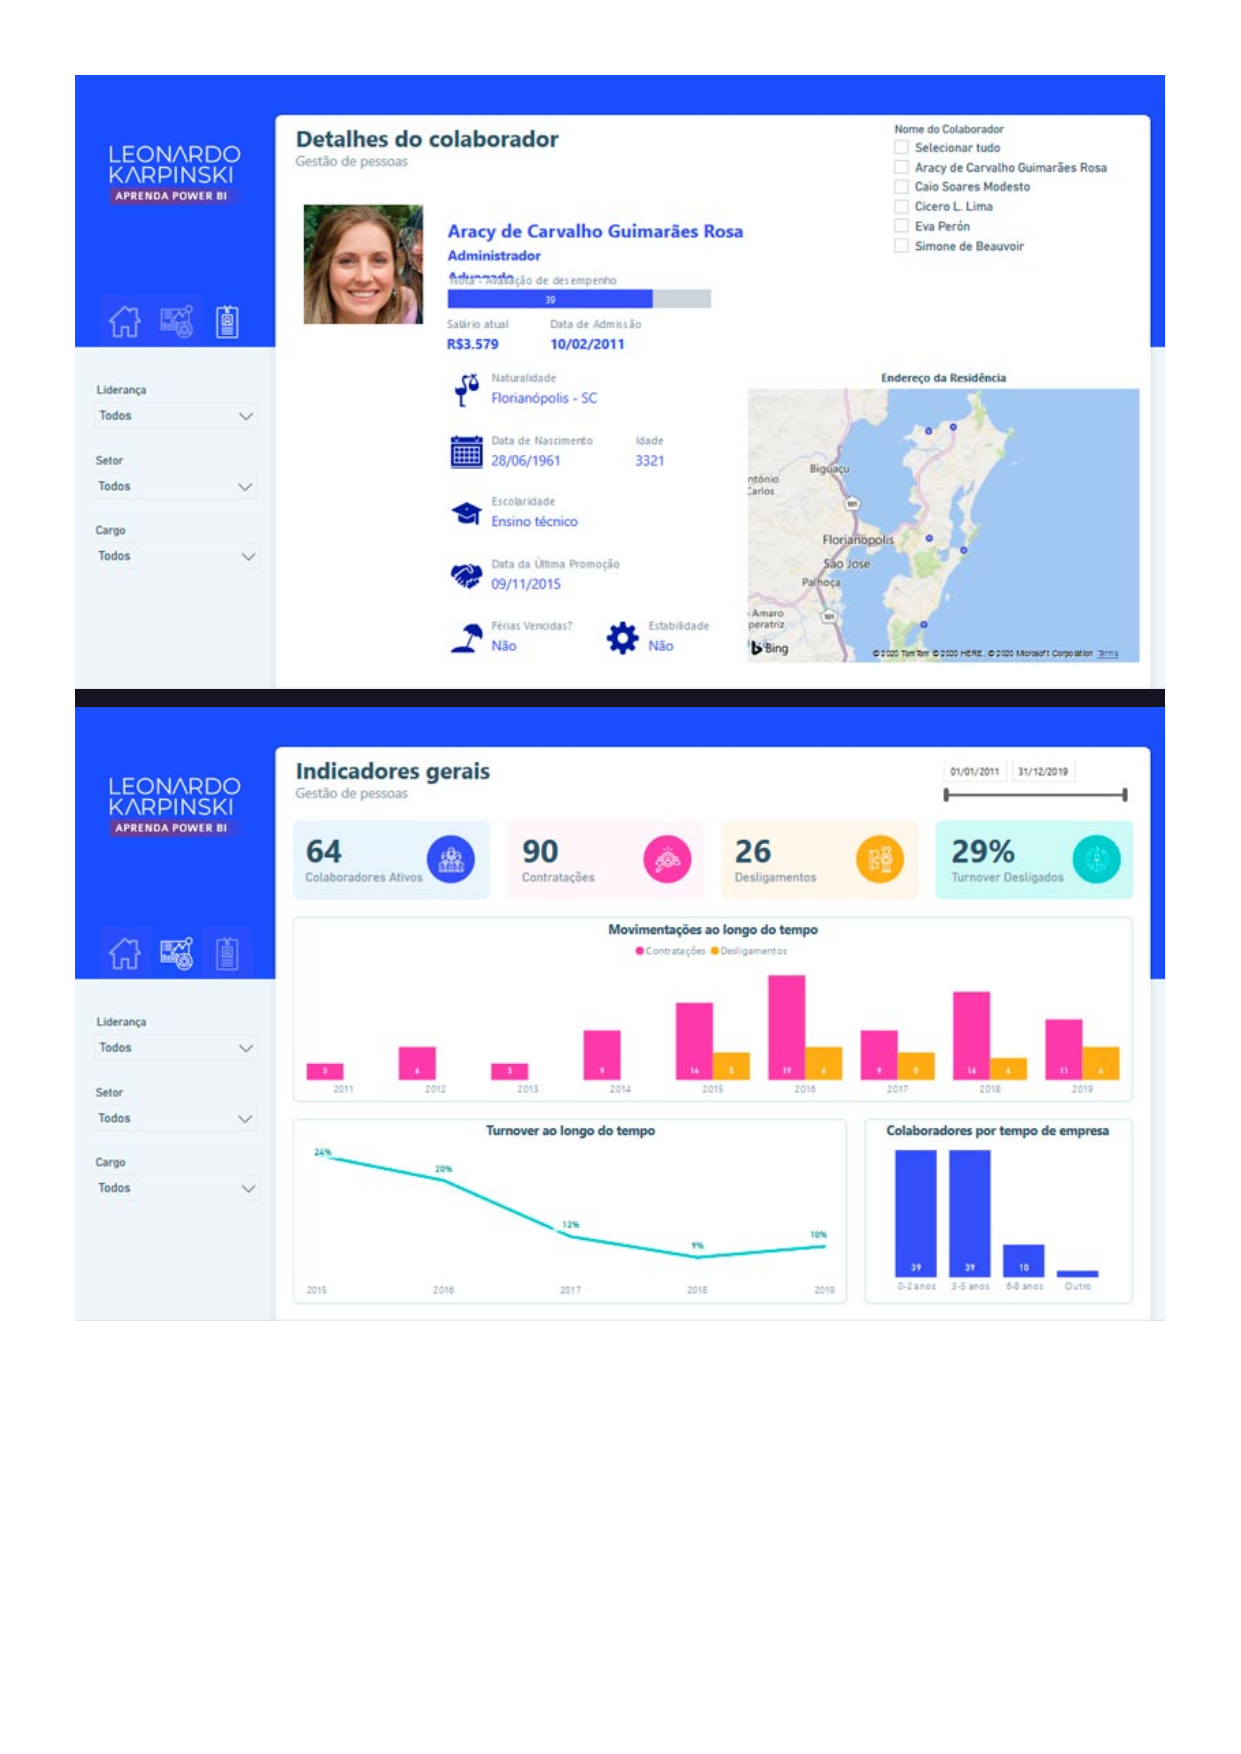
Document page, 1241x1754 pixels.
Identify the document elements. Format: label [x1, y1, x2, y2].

picture [75, 707, 1166, 1321]
picture [75, 75, 1166, 689]
